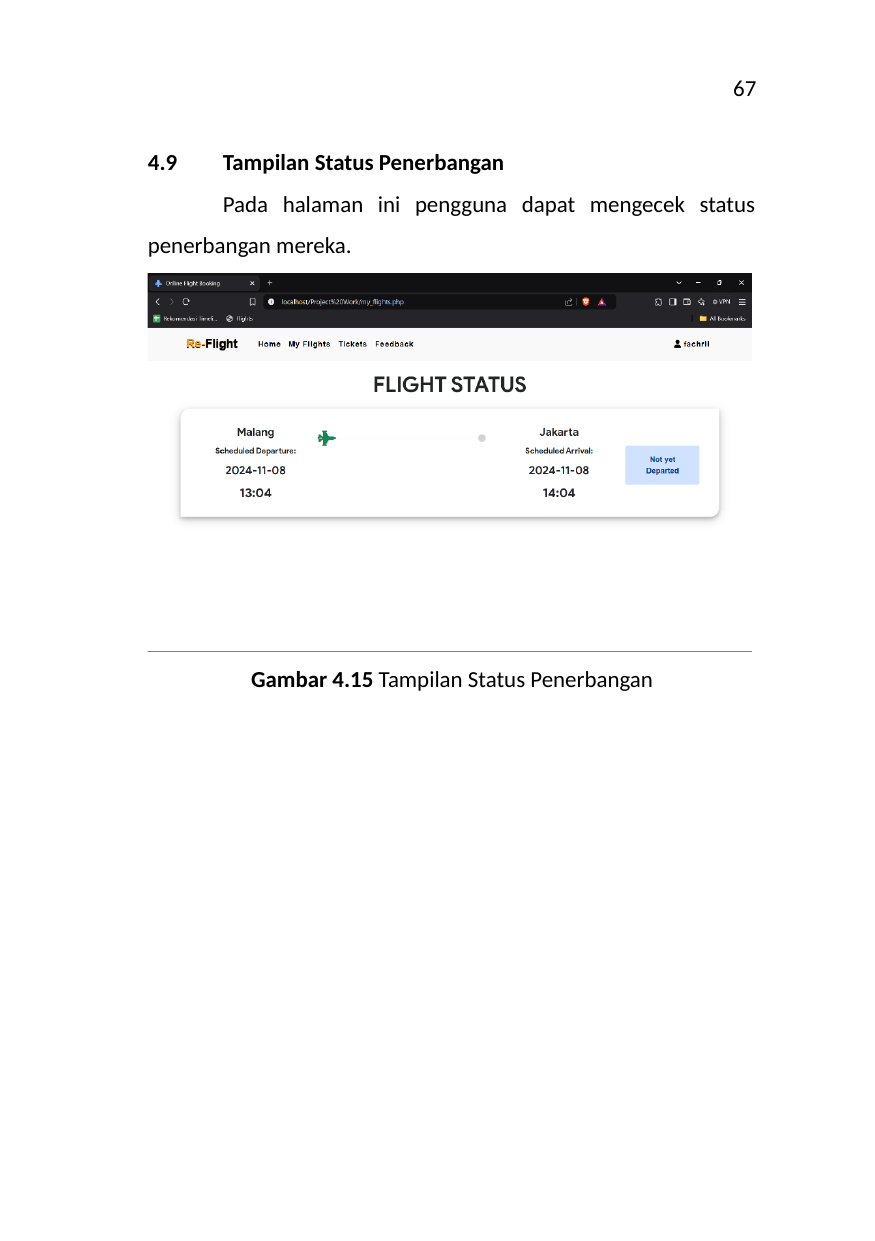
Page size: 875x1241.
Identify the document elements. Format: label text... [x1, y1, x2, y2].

text Gambar 4.15 Tampilan Status Penerbangan [148, 665, 756, 693]
text Pada halaman ini pengguna dapat mengecek status penerbangan mereka. [148, 190, 756, 260]
subtitle Tampilan Status Penerbangan [148, 148, 756, 176]
picture [147, 273, 752, 652]
